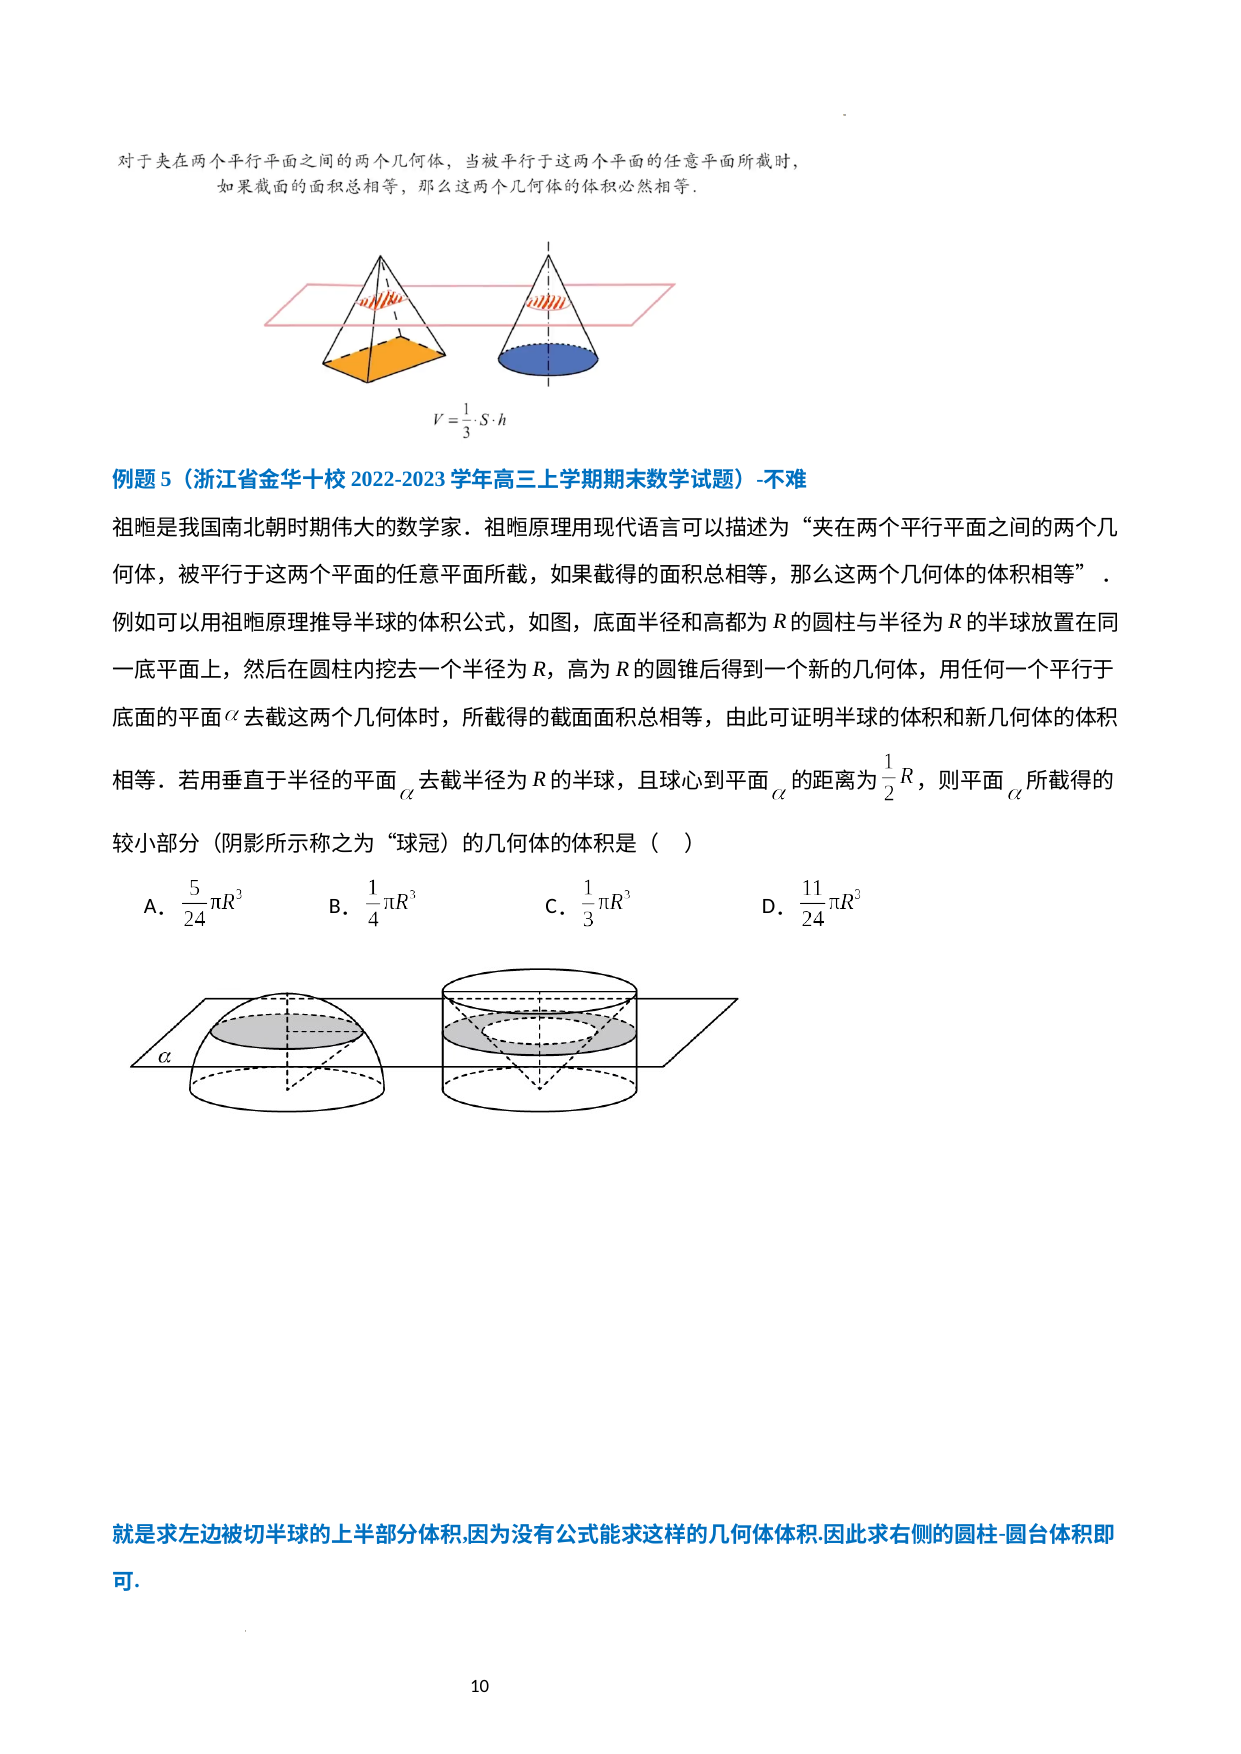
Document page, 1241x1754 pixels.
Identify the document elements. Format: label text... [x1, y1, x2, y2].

text 祖暅是我国南北朝时期伟大的数学家．祖暅原理用现代语言可以描述为“夹在两个平行平面之间的两个几何体，被平行于这两个平面的任意平面所截，如果截得的面积总相等，那么这两个几何体的体积相等” ．例如可以用祖暅原理推导半球的体积公式，如图，底面半径和高都为R的圆柱与半径为R的半球放置在同一底平面上，然后在圆柱内挖去一个半径为R，高为R的圆锥后得到一个新的几何体，用任何一个平行于底面的平面去截这两个几何体时，所截得的截面面积总相等，由此可证明半球的体积和新几何体的体积相等．若用垂直于半径的平面去截半径为R的半球，且球心到平面的距离为，则平面所截得的较小部分（阴影所示称之为“球冠）的几何体的体积是（ ） [112, 510, 1128, 858]
picture [112, 147, 815, 449]
text A． B． C． D． [143, 874, 1128, 937]
picture [112, 952, 744, 1127]
text 就是求左边被切半球的上半部分体积,因为没有公式能求这样的几何体体积.因此求右侧的圆柱-圆台体积即可. [112, 1517, 1128, 1596]
text 例题5（浙江省金华十校2022-2023学年高三上学期期末数学试题）-不难 [112, 462, 1128, 494]
